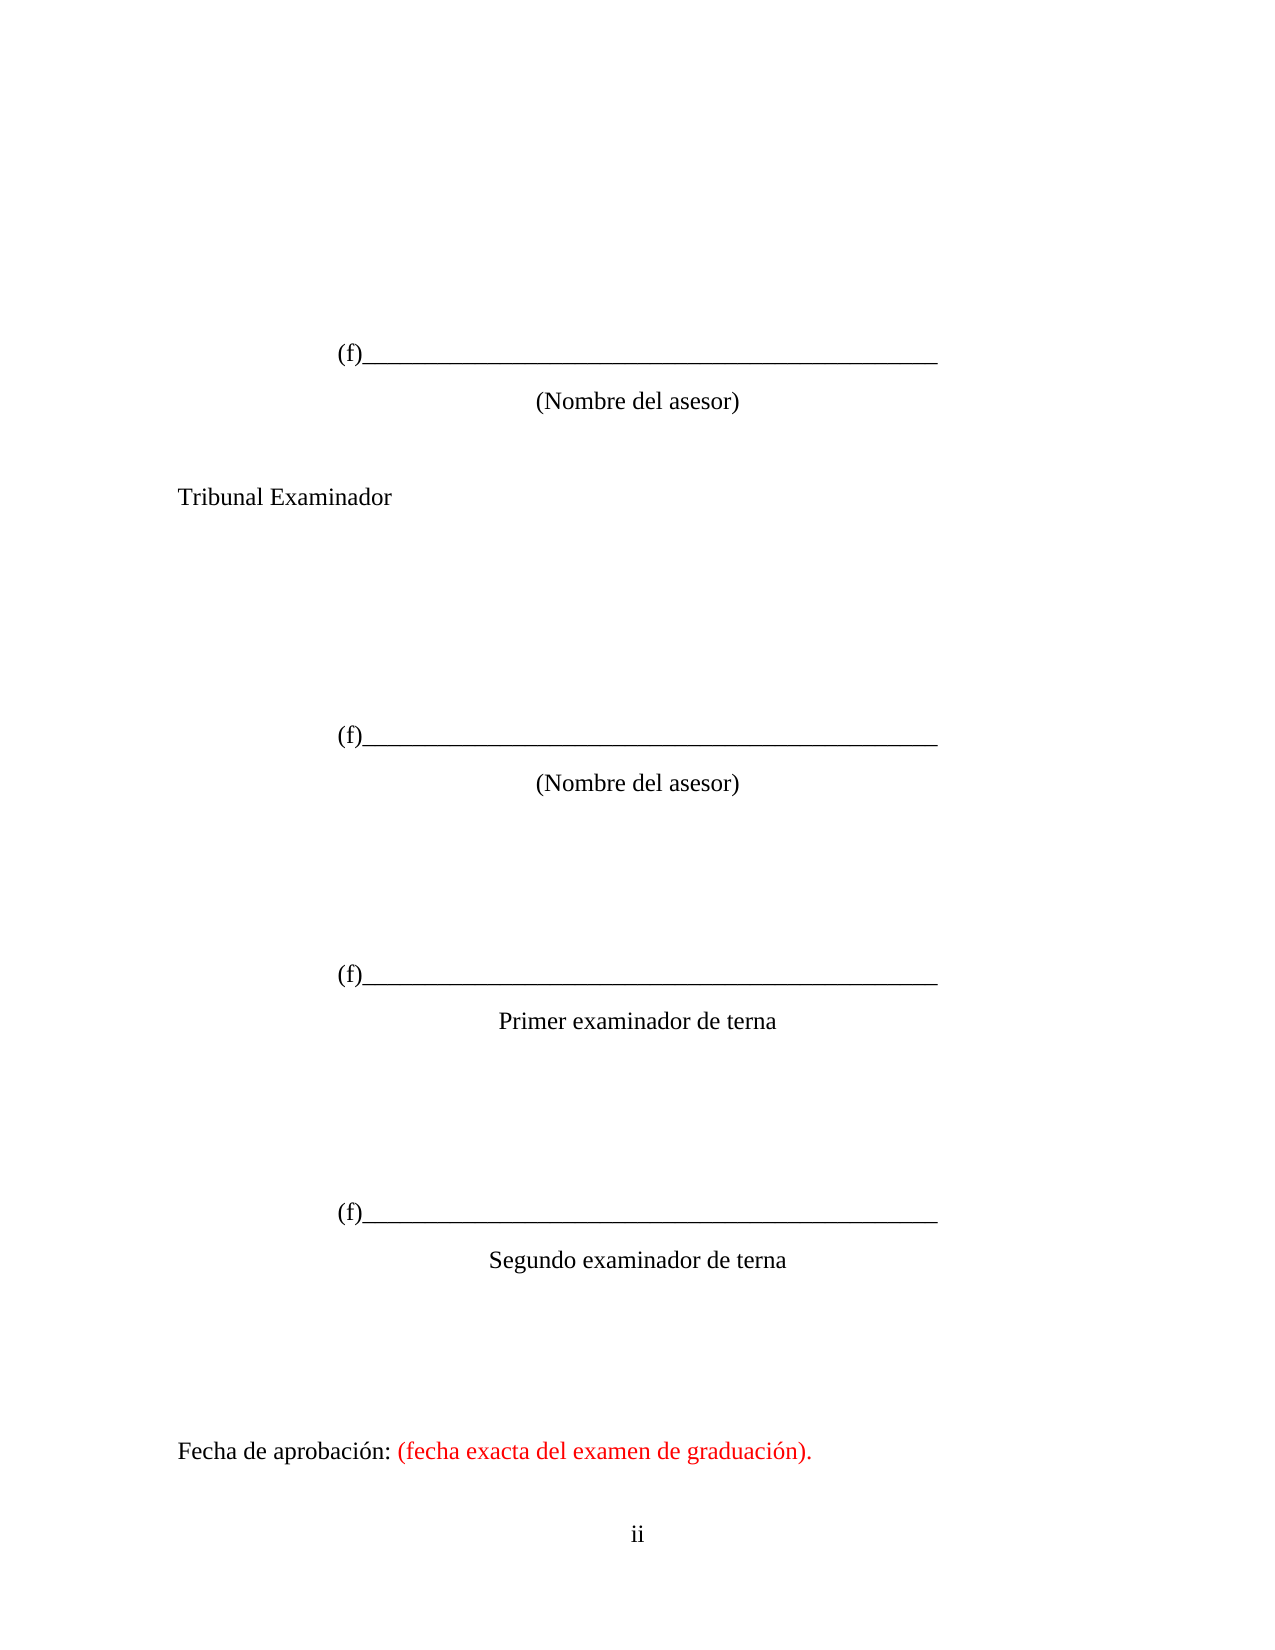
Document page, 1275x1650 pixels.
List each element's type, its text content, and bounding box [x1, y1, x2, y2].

text Segundo examinador de terna [177, 1245, 1098, 1274]
text (f)______________________________________________ [177, 338, 1098, 367]
text Tribunal Examinador [177, 482, 1098, 510]
text Fecha de aprobación: (fecha exacta del examen de graduación). [177, 1436, 1098, 1464]
text (f)______________________________________________ [177, 959, 1098, 987]
text (f)______________________________________________ [177, 720, 1098, 749]
text (Nombre del asesor) [177, 768, 1098, 797]
text Primer examinador de terna [177, 1006, 1098, 1035]
text (f)______________________________________________ [177, 1197, 1098, 1226]
text (Nombre del asesor) [177, 386, 1098, 415]
